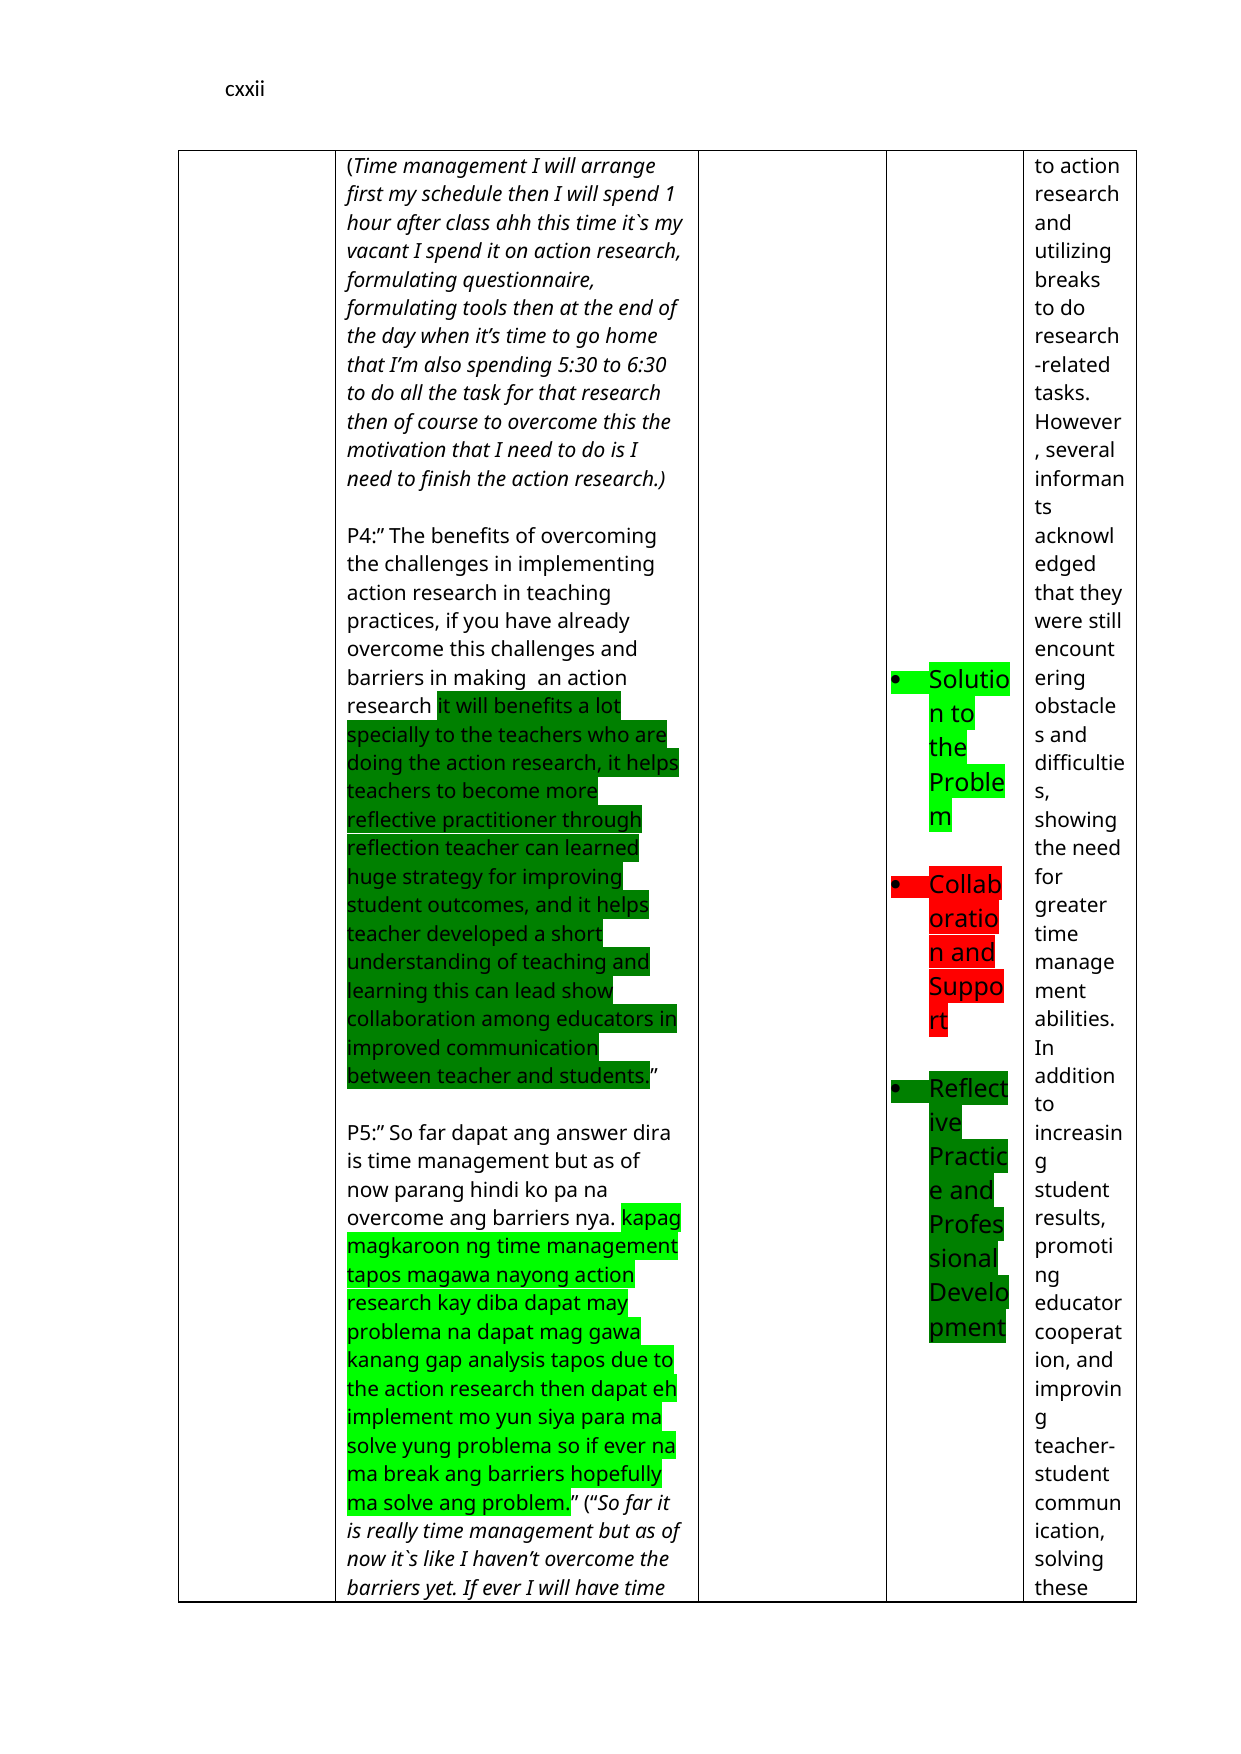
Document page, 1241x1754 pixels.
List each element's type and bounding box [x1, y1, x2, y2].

table_header [179, 151, 335, 1601]
table_header [699, 151, 886, 1601]
table_header [336, 151, 698, 1601]
table_header [887, 151, 1023, 1601]
table_header [1024, 151, 1136, 1601]
